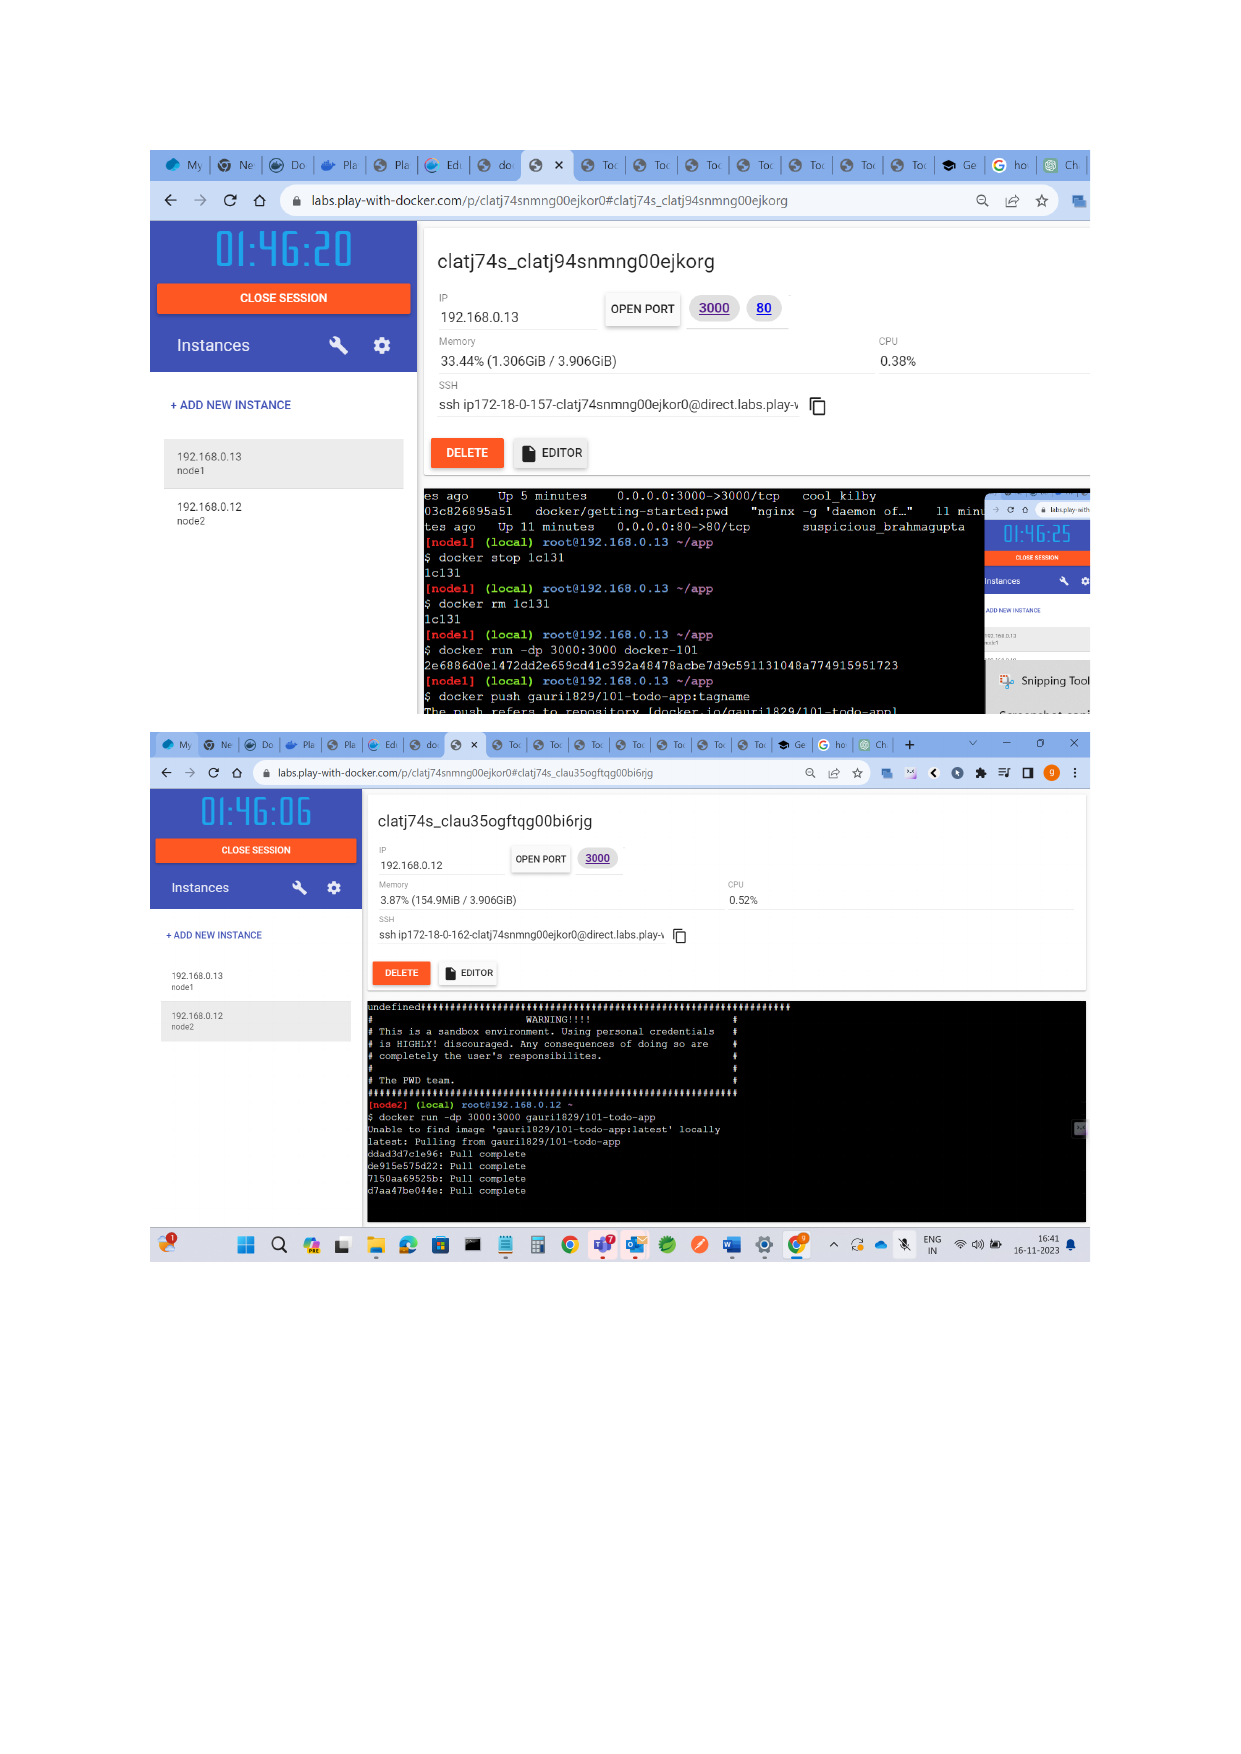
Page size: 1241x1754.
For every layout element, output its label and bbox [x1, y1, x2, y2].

picture [150, 732, 1091, 1262]
picture [150, 150, 1091, 714]
